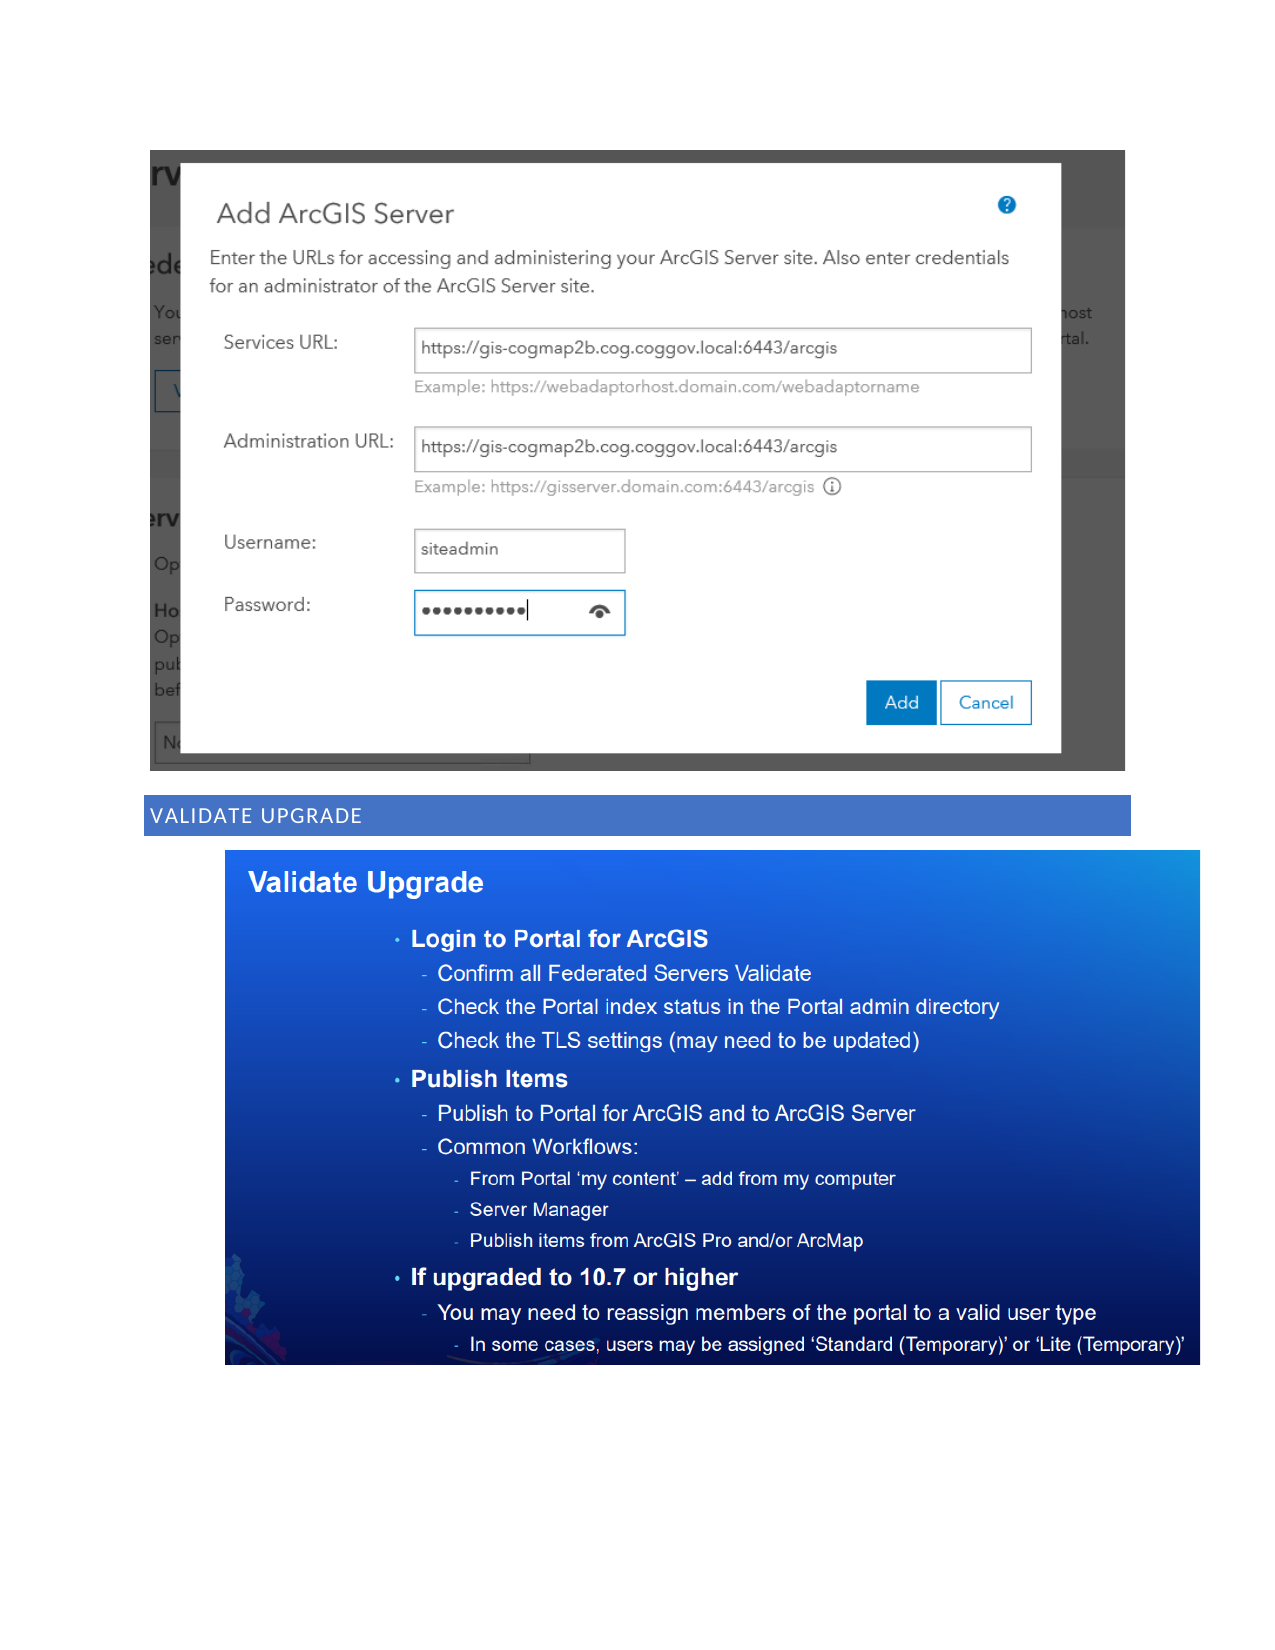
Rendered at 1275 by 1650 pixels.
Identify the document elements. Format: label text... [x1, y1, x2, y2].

picture [225, 850, 1200, 1365]
subtitle Validate Upgrade [150, 802, 1125, 829]
picture [150, 150, 1125, 771]
